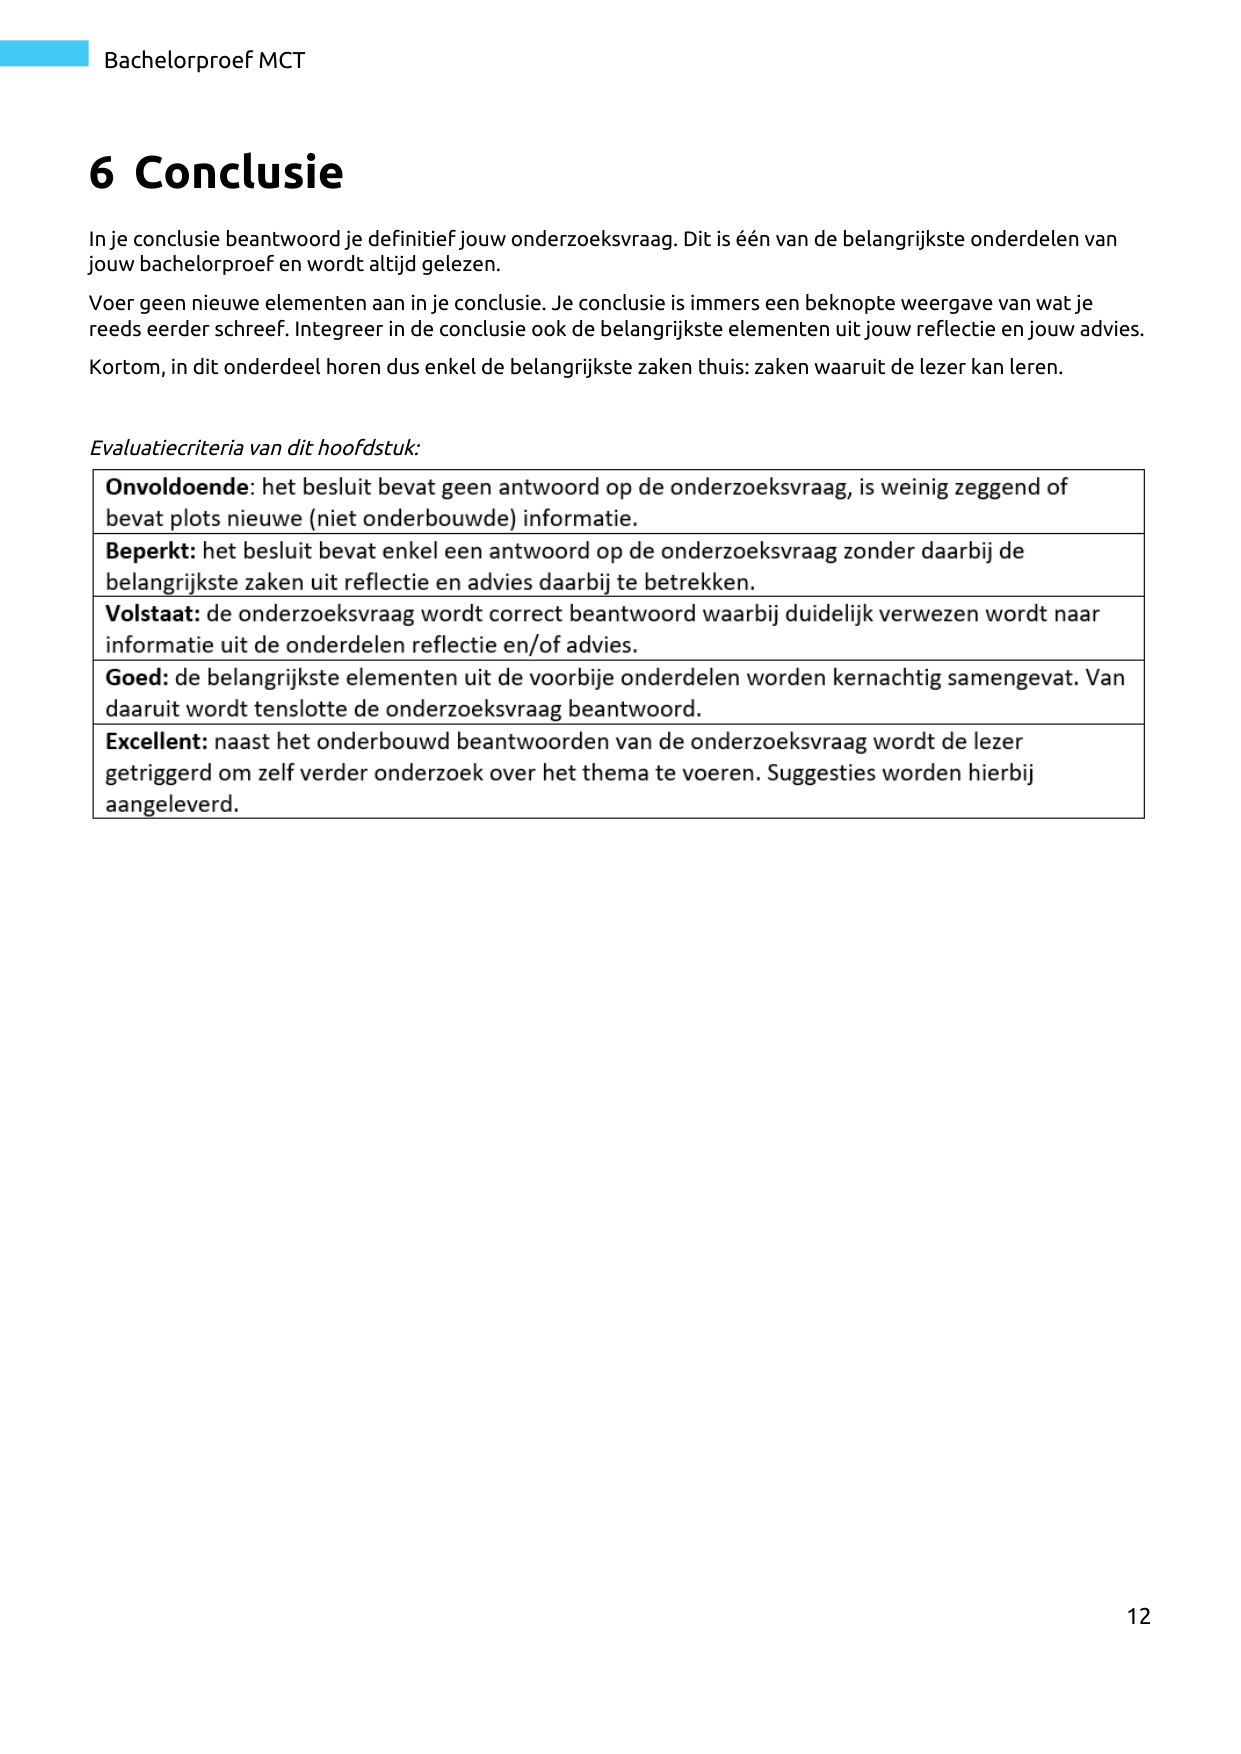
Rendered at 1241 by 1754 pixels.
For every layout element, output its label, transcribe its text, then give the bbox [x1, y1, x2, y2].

picture [88, 461, 1152, 827]
text Voer geen nieuwe elementen aan in je conclusie. Je conclusie is immers een beknopte weergave van wat je reeds eerder schreef. Integreer in de conclusie ook de belangrijkste elementen uit jouw reflectie en jouw advies. [89, 290, 1152, 340]
subtitle Conclusie [89, 144, 1152, 197]
text Evaluatiecriteria van dit hoofdstuk: [89, 435, 1152, 461]
text Kortom, in dit onderdeel horen dus enkel de belangrijkste zaken thuis: zaken waaruit de lezer kan leren. [89, 354, 1152, 378]
text In je conclusie beantwoord je definitief jouw onderzoeksvraag. Dit is één van de belangrijkste onderdelen van jouw bachelorproef en wordt altijd gelezen. [89, 226, 1152, 276]
